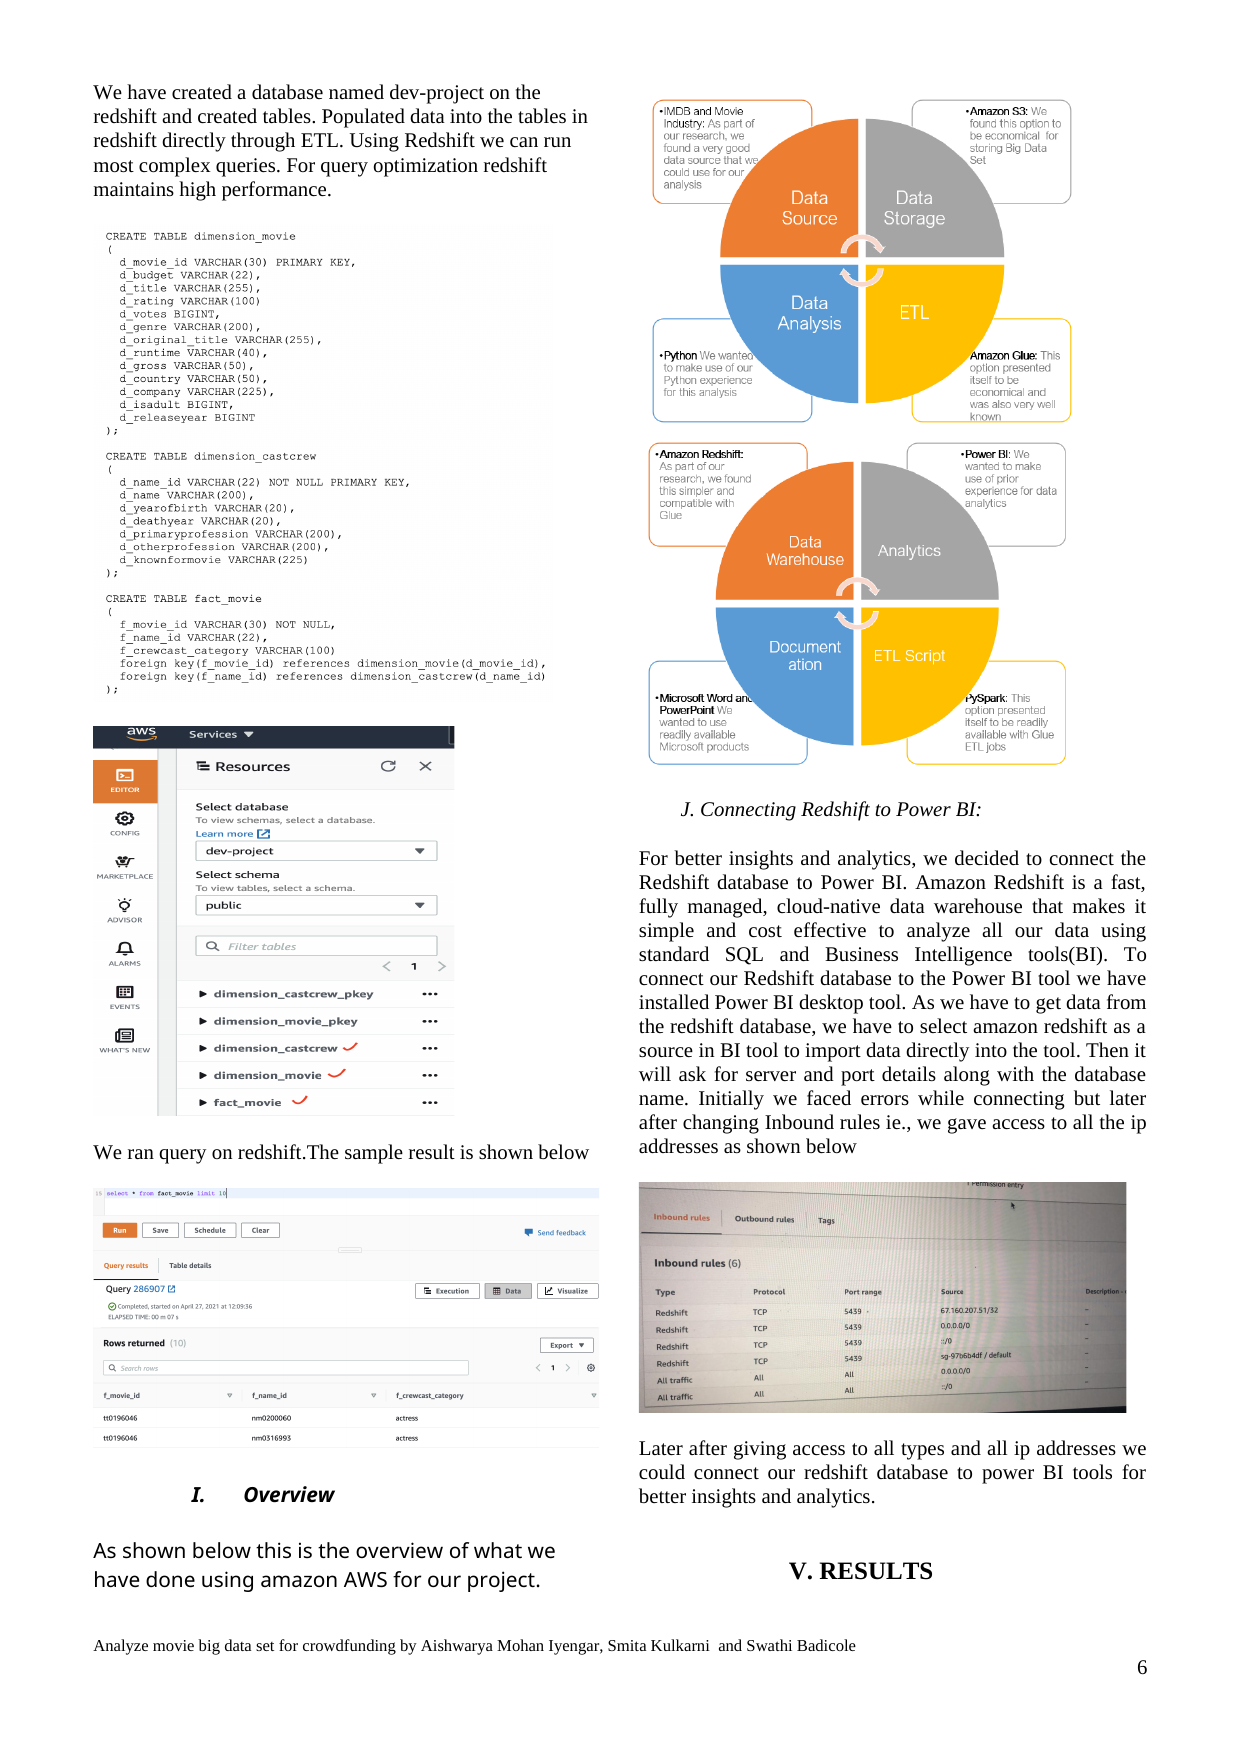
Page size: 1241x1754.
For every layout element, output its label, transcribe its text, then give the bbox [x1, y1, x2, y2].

text Later after giving access to all types and all ip addresses we could connect our redshift database to power BI tools for better insights and analytics. [639, 1436, 1147, 1508]
picture [93, 1188, 600, 1449]
picture [638, 87, 1082, 774]
picture [638, 1182, 1127, 1413]
text V. RESULTS [789, 1556, 1147, 1585]
text J. Connecting Redshift to Power BI: [639, 797, 1147, 821]
list Overview [206, 1480, 601, 1508]
text We ran query on redshift.The sample result is shown below [93, 1140, 601, 1164]
picture [93, 224, 553, 702]
text For better insights and analytics, we decided to connect the Redshift database to Power BI. Amazon Redshift is a fast, fully managed, cloud-native data warehouse that makes it simple and cost effective to analyze all our data using standard SQL and Business Intelligence tools(BI). To connect our Redshift database to the Power BI tool we have installed Power BI desktop tool. As we have to get data from the redshift database, we have to select amazon redshift as a source in BI tool to import data directly into the tool. Then it will ask for server and port details along with the database name. Initially we faced errors while connecting but later after changing Inbound rules ie., we gave access to all the ip addresses as shown below [639, 846, 1147, 1158]
picture [93, 726, 455, 1116]
text We have created a database named dev-project on the redshift and created tables. Populated data into the tables in redshift directly through ETL. Using Redshift we can run most complex queries. For query optimization redshift maintains high performance. [93, 80, 601, 201]
text As shown below this is the overview of what we have done using amazon AWS for our project. [93, 1537, 601, 1593]
